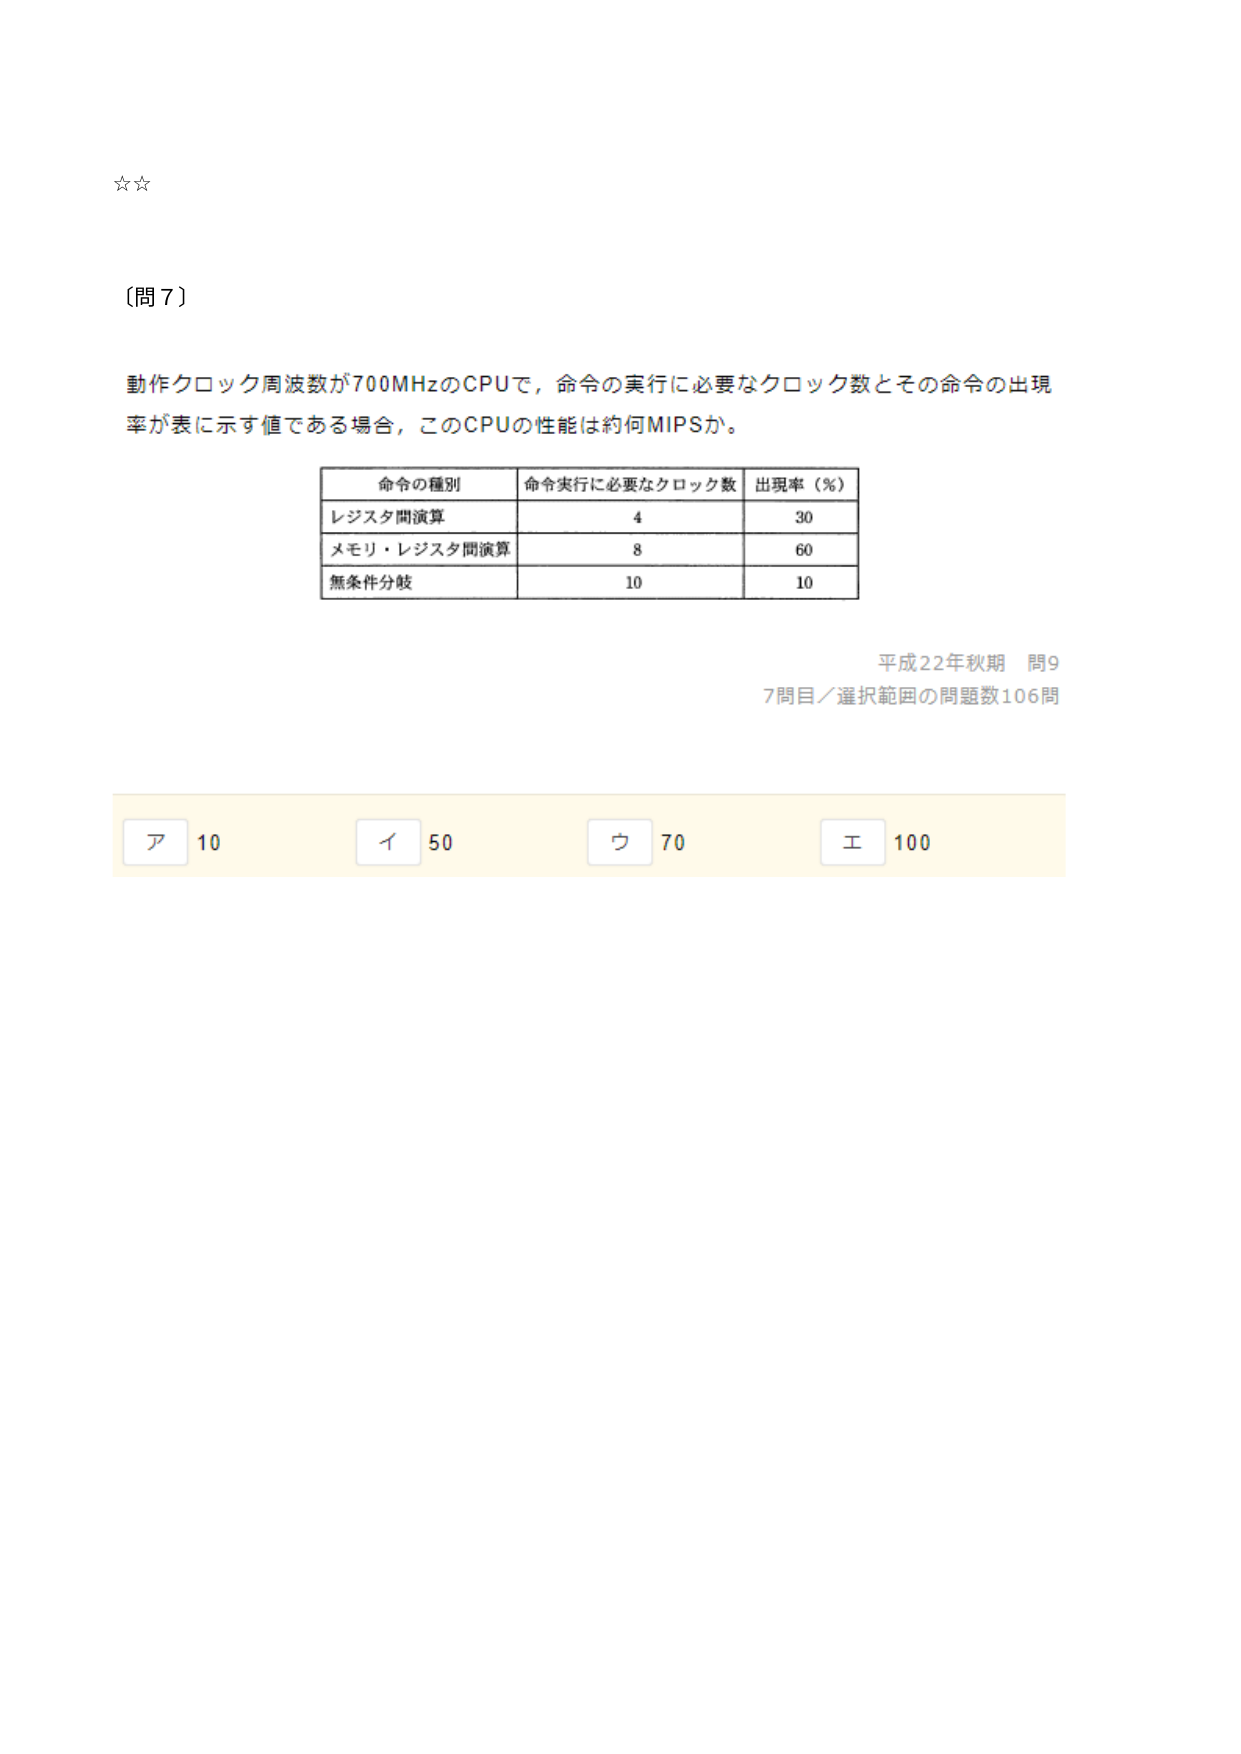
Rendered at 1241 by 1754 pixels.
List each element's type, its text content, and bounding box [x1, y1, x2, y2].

text ☆☆ [112, 164, 1128, 202]
picture [112, 352, 1066, 877]
text 〔問７〕 [112, 277, 1128, 314]
